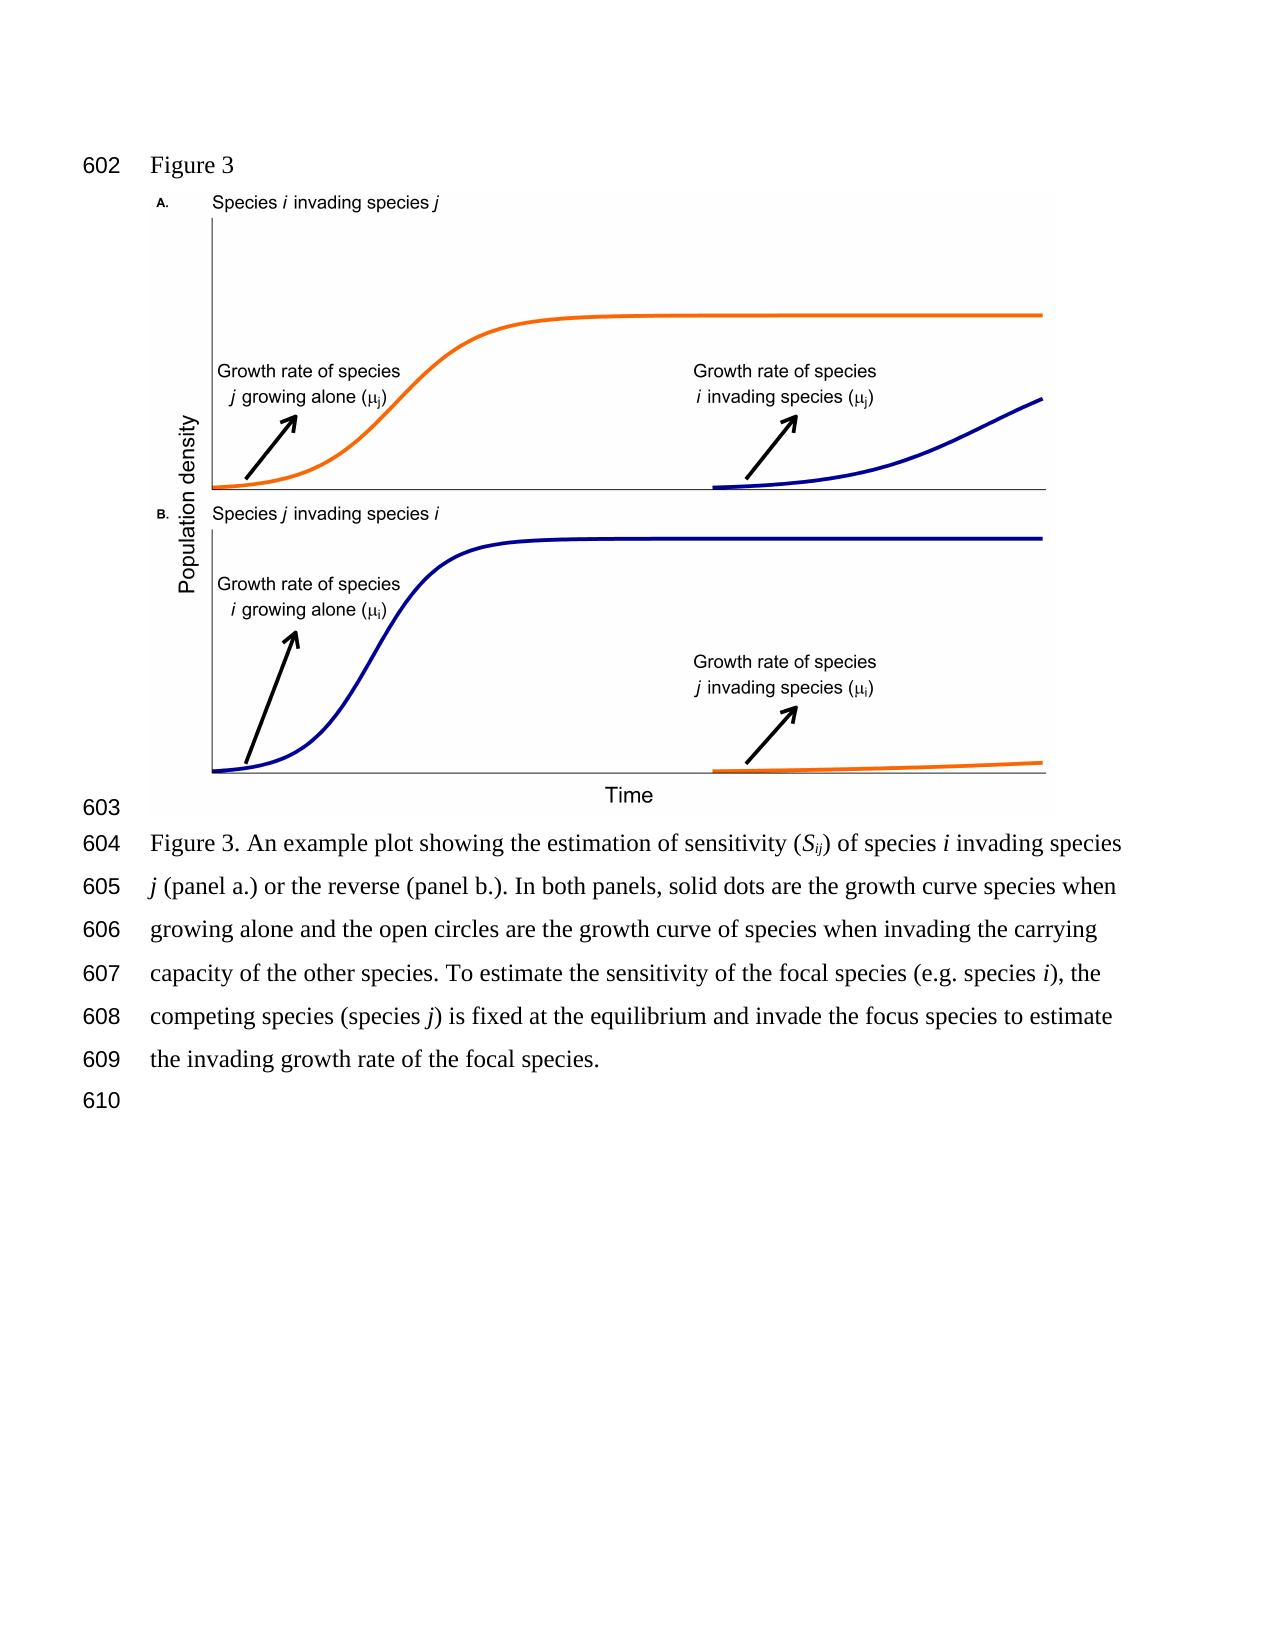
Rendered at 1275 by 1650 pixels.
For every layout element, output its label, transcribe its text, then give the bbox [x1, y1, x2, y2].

picture [150, 193, 1057, 816]
text Figure 3. An example plot showing the estimation of sensitivity (Sij) of species i invading species j (panel a.) or the reverse (panel b.). In both panels, solid dots are the growth curve species when growing alone and the open circles are the growth curve of species when invading the carrying capacity of the other species. To estimate the sensitivity of the focal species (e.g. species i), the competing species (species j) is fixed at the equilibrium and invade the focus species to estimate the invading growth rate of the focal species. [150, 828, 1125, 1073]
text Figure 3 [150, 150, 1125, 179]
